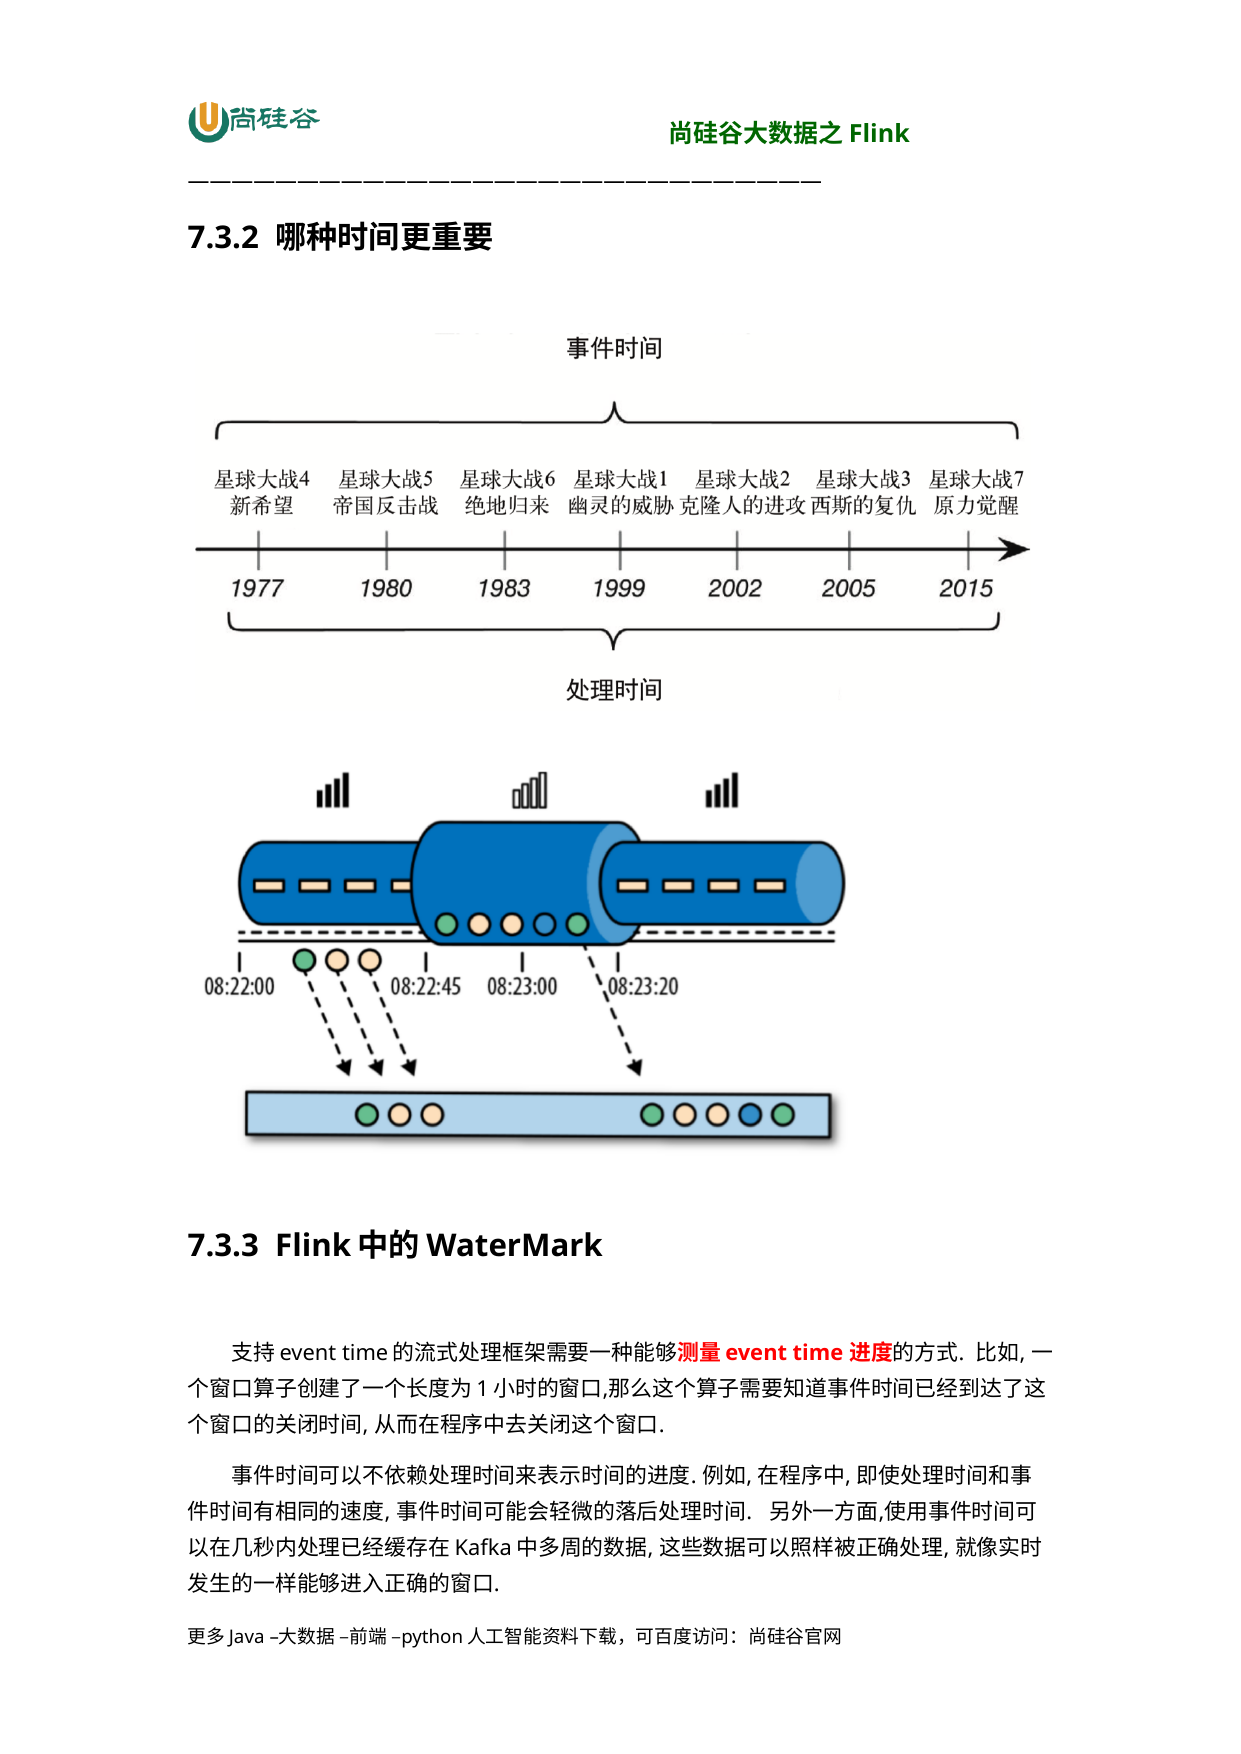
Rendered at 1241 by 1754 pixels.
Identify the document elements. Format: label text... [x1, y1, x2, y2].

subtitle 哪种时间更重要 [187, 202, 1053, 267]
picture [187, 326, 1053, 711]
subtitle Flink中的WaterMark [187, 1210, 1053, 1275]
picture [187, 736, 873, 1166]
text 事件时间可以不依赖处理时间来表示时间的进度. 例如, 在程序中, 即使处理时间和事件时间有相同的速度, 事件时间可能会轻微的落后处理时间. 另外一方面,使用事件时间可以在几秒内处理已经缓存在Kafka中多周的数据, 这些数据可以照样被正确处理, 就像实时发生的一样能够进入正确的窗口. [187, 1458, 1053, 1598]
text 支持event time的流式处理框架需要一种能够测量event time 进度的方式. 比如, 一个窗口算子创建了一个长度为1小时的窗口,那么这个算子需要知道事件时间已经到达了这个窗口的关闭时间, 从而在程序中去关闭这个窗口. [187, 1335, 1053, 1439]
picture [187, 101, 320, 143]
